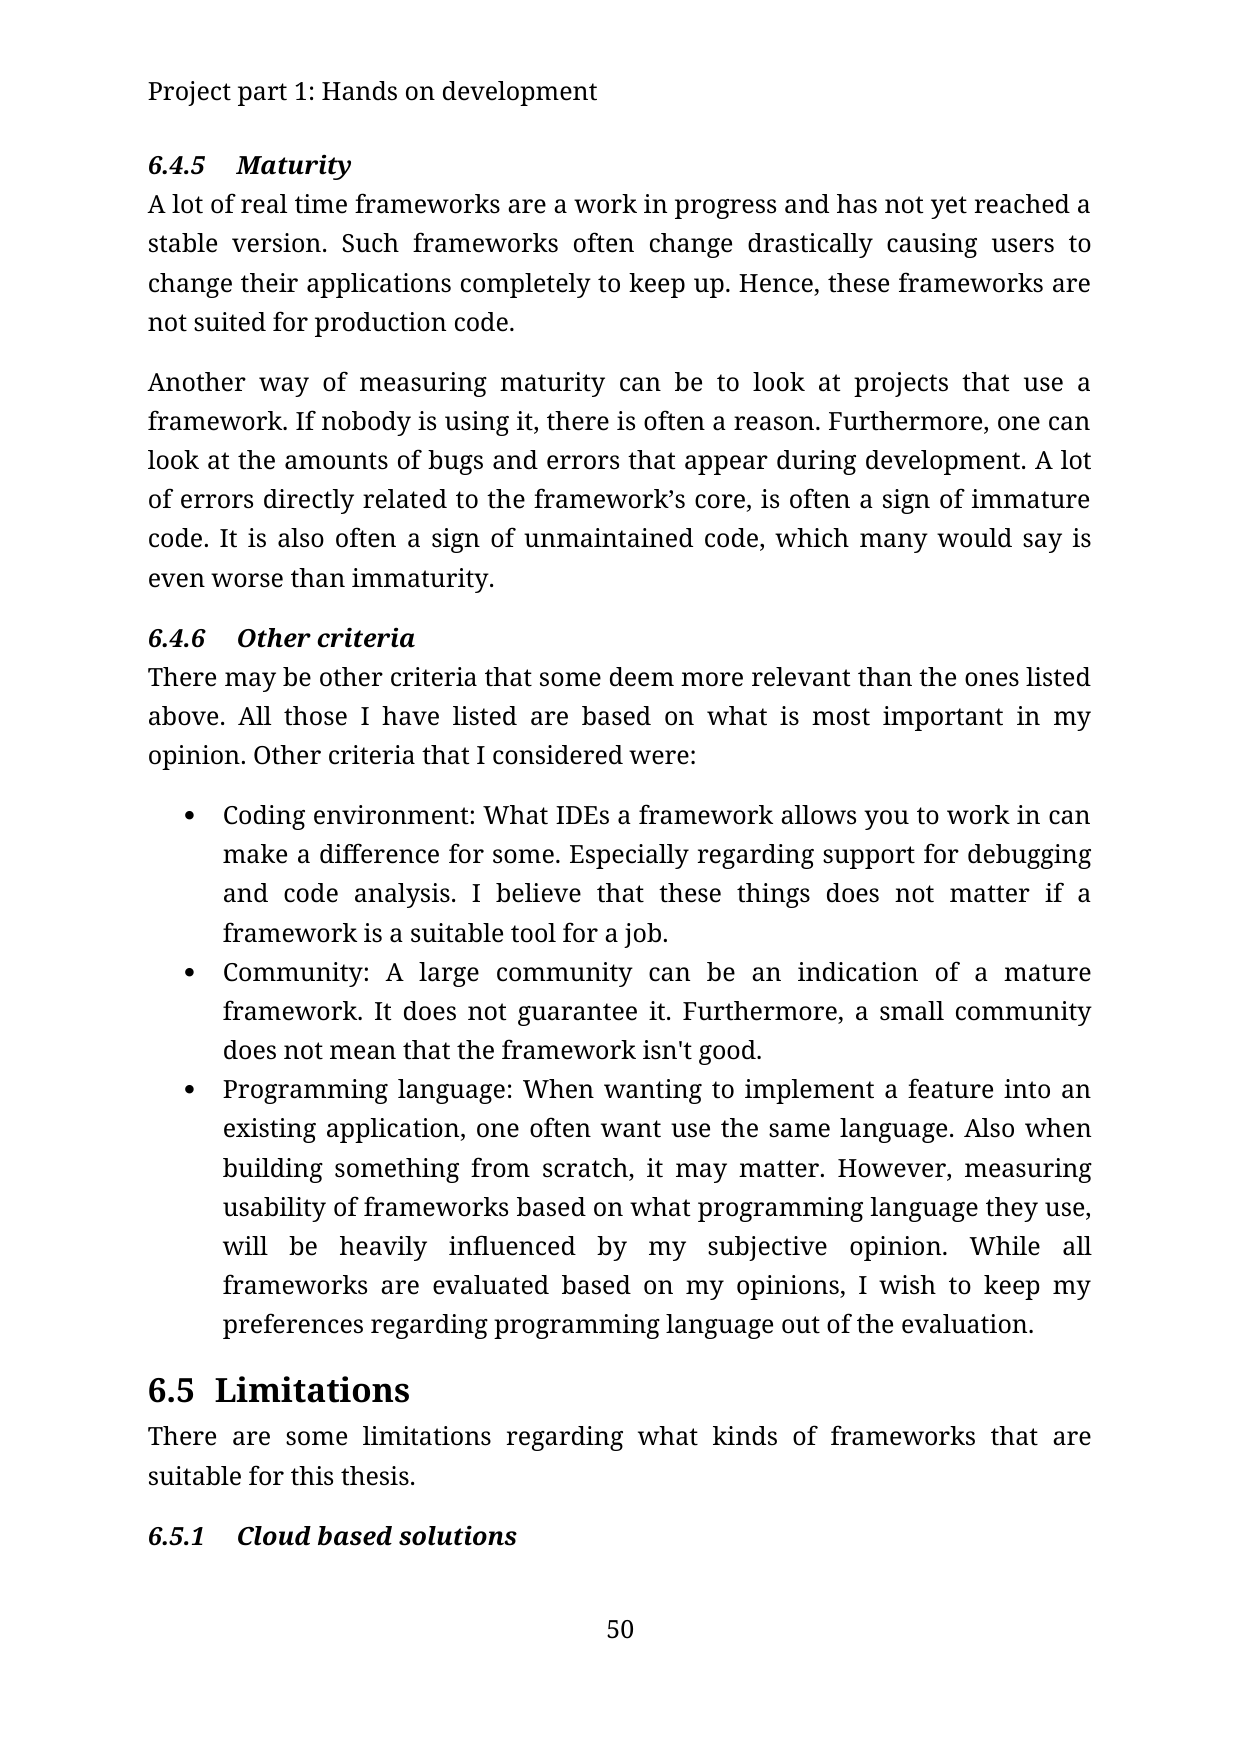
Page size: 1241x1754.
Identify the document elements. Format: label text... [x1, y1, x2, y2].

list Coding environment: What IDEs a framework allows you to work in can make a difference for some. Especially regarding support for debugging and code analysis. I believe that these things does not matter if a framework is a suitable tool for a job. [185, 798, 1092, 949]
subtitle Cloud based solutions [148, 1518, 1092, 1552]
text There may be other criteria that some deem more relevant than the ones listed above. All those I have listed are based on what is most important in my opinion. Other criteria that I considered were: [148, 659, 1092, 772]
subtitle Limitations [148, 1367, 1092, 1412]
text A lot of real time frameworks are a work in progress and has not yet reached a stable version. Such frameworks often change drastically causing users to change their applications completely to keep up. Hence, these frameworks are not suited for production code. [148, 187, 1092, 338]
subtitle Maturity [148, 148, 1092, 182]
list Community: A large community can be an indication of a mature framework. It does not guarantee it. Furthermore, a small community does not mean that the framework isn't good. [185, 954, 1092, 1067]
subtitle Other criteria [148, 620, 1092, 654]
text Another way of measuring maturity can be to look at projects that use a framework. If nobody is using it, there is often a reason. Furthermore, one can look at the amounts of bugs and errors that appear during development. A lot of errors directly related to the framework’s core, is often a sign of immature code. It is also often a sign of unmaintained code, which many would say is even worse than immaturity. [148, 364, 1092, 594]
text There are some limitations regarding what kinds of frameworks that are suitable for this thesis. [148, 1419, 1092, 1492]
list Programming language: When wanting to implement a feature into an existing application, one often want use the same language. Also when building something from scratch, it may matter. However, measuring usability of frameworks based on what programming language they use, will be heavily influenced by my subjective opinion. While all frameworks are evaluated based on my opinions, I wish to keep my preferences regarding programming language out of the evaluation. [185, 1072, 1092, 1341]
